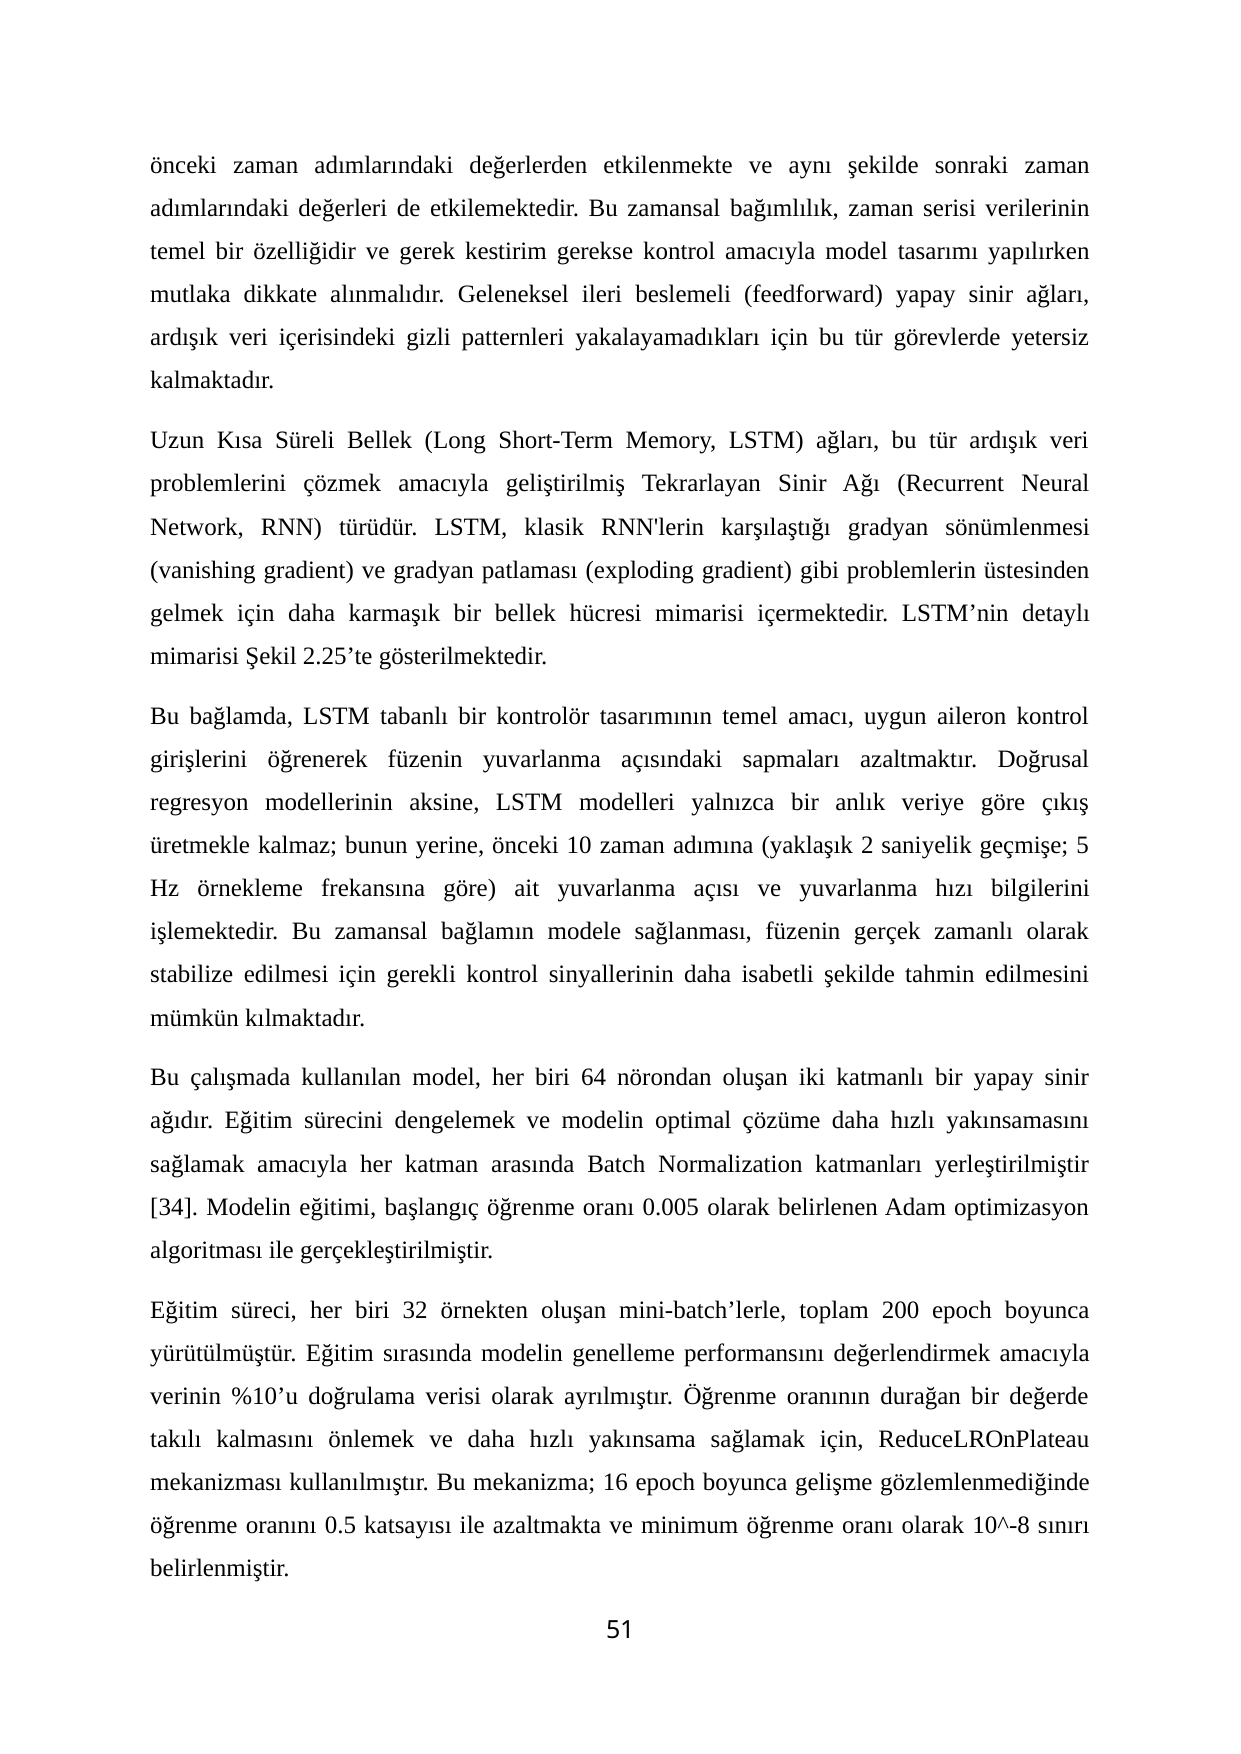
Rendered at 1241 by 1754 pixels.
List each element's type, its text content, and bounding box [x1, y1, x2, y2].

text Eğitim süreci, her biri 32 örnekten oluşan mini-batch’lerle, toplam 200 epoch boyunca yürütülmüştür. Eğitim sırasında modelin genelleme performansını değerlendirmek amacıyla verinin %10’u doğrulama verisi olarak ayrılmıştır. Öğrenme oranının durağan bir değerde takılı kalmasını önlemek ve daha hızlı yakınsama sağlamak için, ReduceLROnPlateau mekanizması kullanılmıştır. Bu mekanizma; 16 epoch boyunca gelişme gözlemlenmediğinde öğrenme oranını 0.5 katsayısı ile azaltmakta ve minimum öğrenme oranı olarak 10^-8 sınırı belirlenmiştir. [150, 1295, 1090, 1582]
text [150, 150, 1090, 394]
text Bu bağlamda, LSTM tabanlı bir kontrolör tasarımının temel amacı, uygun aileron kontrol girişlerini öğrenerek füzenin yuvarlanma açısındaki sapmaları azaltmaktır. Doğrusal regresyon modellerinin aksine, LSTM modelleri yalnızca bir anlık veriye göre çıkış üretmekle kalmaz; bunun yerine, önceki 10 zaman adımına (yaklaşık 2 saniyelik geçmişe; 5 Hz örnekleme frekansına göre) ait yuvarlanma açısı ve yuvarlanma hızı bilgilerini işlemektedir. Bu zamansal bağlamın modele sağlanması, füzenin gerçek zamanlı olarak stabilize edilmesi için gerekli kontrol sinyallerinin daha isabetli şekilde tahmin edilmesini mümkün kılmaktadır. [150, 701, 1090, 1031]
text Bu çalışmada kullanılan model, her biri 64 nörondan oluşan iki katmanlı bir yapay sinir ağıdır. Eğitim sürecini dengelemek ve modelin optimal çözüme daha hızlı yakınsamasını sağlamak amacıyla her katman arasında Batch Normalization katmanları yerleştirilmiştir . Modelin eğitimi, başlangıç öğrenme oranı 0.005 olarak belirlenen Adam optimizasyon algoritması ile gerçekleştirilmiştir. [150, 1062, 1090, 1264]
text Uzun Kısa Süreli Bellek (Long Short-Term Memory, LSTM) ağları, bu tür ardışık veri problemlerini çözmek amacıyla geliştirilmiş Tekrarlayan Sinir Ağı (Recurrent Neural Network, RNN) türüdür. LSTM, klasik RNN'lerin karşılaştığı gradyan sönümlenmesi (vanishing gradient) ve gradyan patlaması (exploding gradient) gibi problemlerin üstesinden gelmek için daha karmaşık bir bellek hücresi mimarisi içermektedir. LSTM’nin detaylı mimarisi Şekil 2.25’te gösterilmektedir. [150, 425, 1090, 670]
